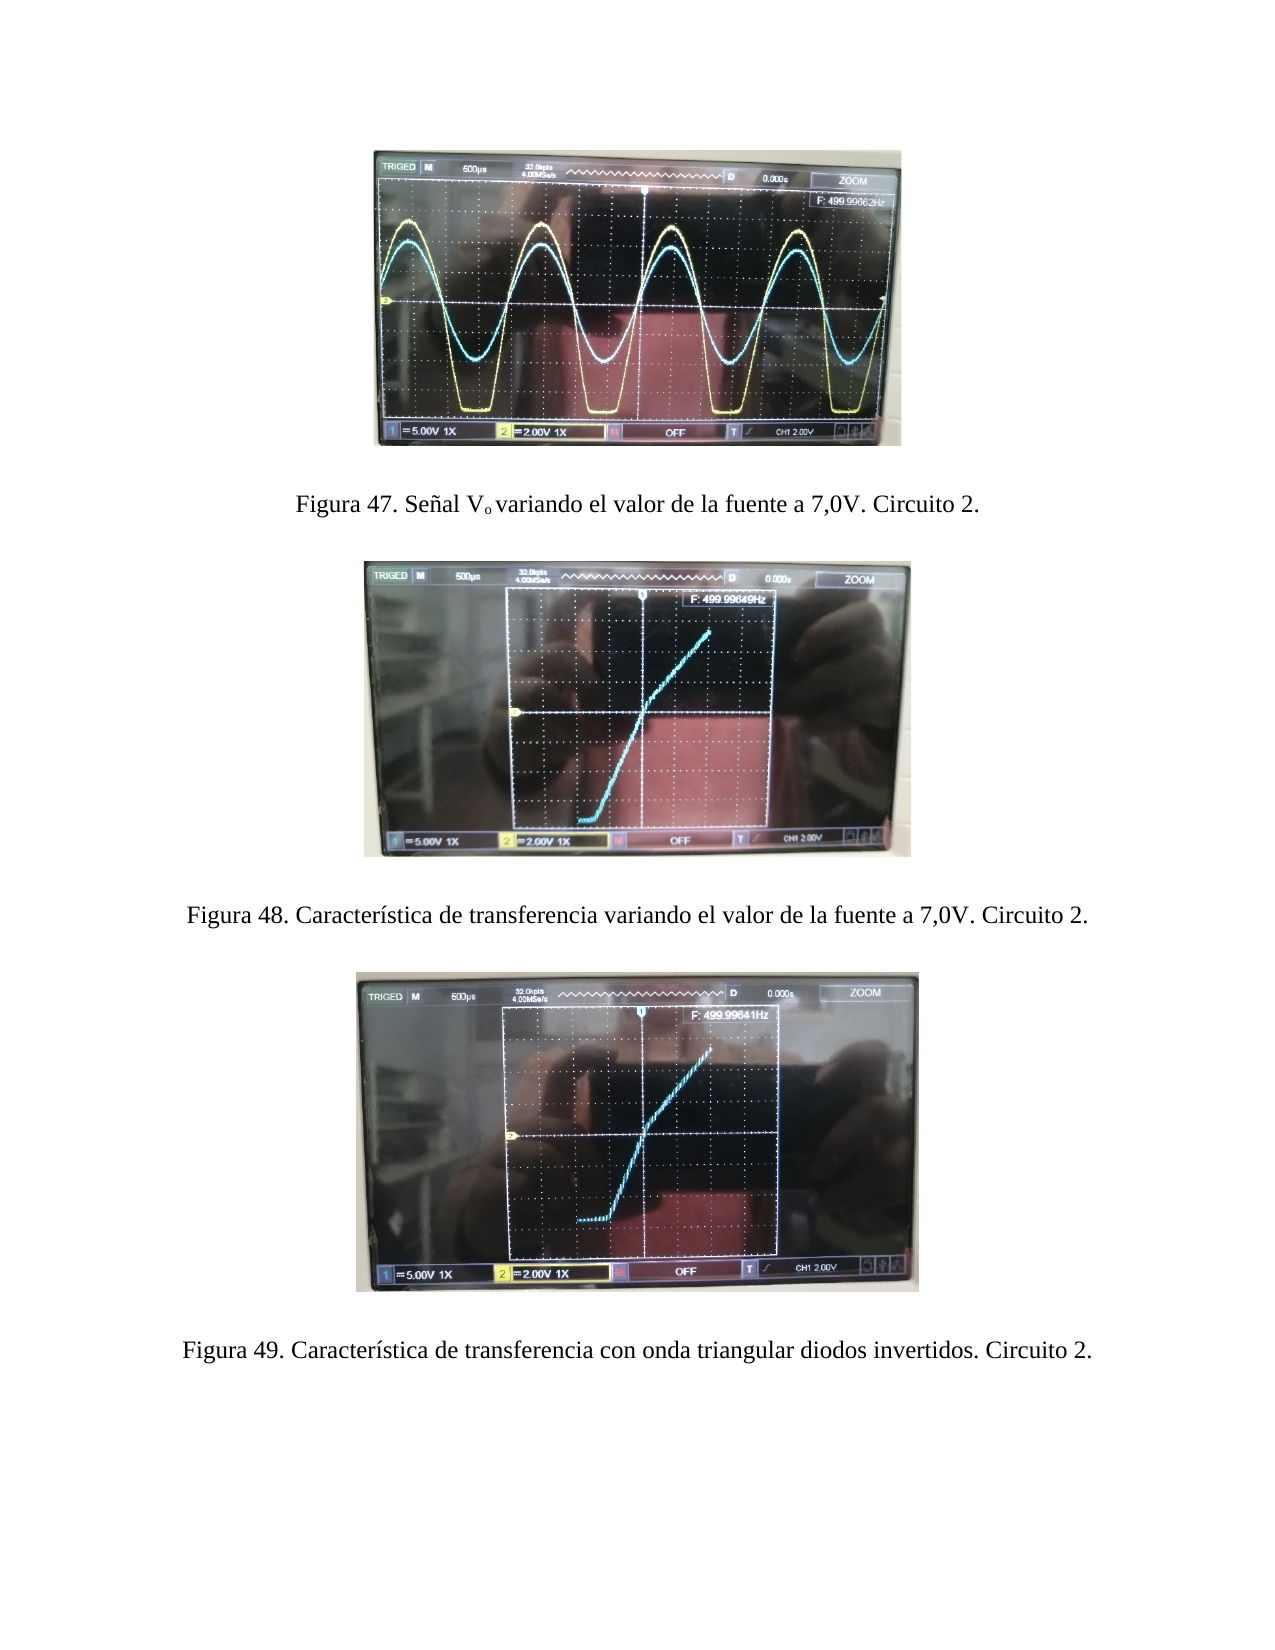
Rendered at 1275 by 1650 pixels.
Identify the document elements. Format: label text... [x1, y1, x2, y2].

text Figura 48. Característica de transferencia variando el valor de la fuente a 7,0V. Circuito 2. [150, 900, 1125, 929]
text Figura 47. Señal Vo variando el valor de la fuente a 7,0V. Circuito 2. [150, 489, 1125, 518]
picture [356, 972, 919, 1292]
picture [373, 150, 902, 446]
text Figura 49. Característica de transferencia con onda triangular diodos invertidos. Circuito 2. [150, 1335, 1125, 1364]
picture [363, 561, 912, 857]
